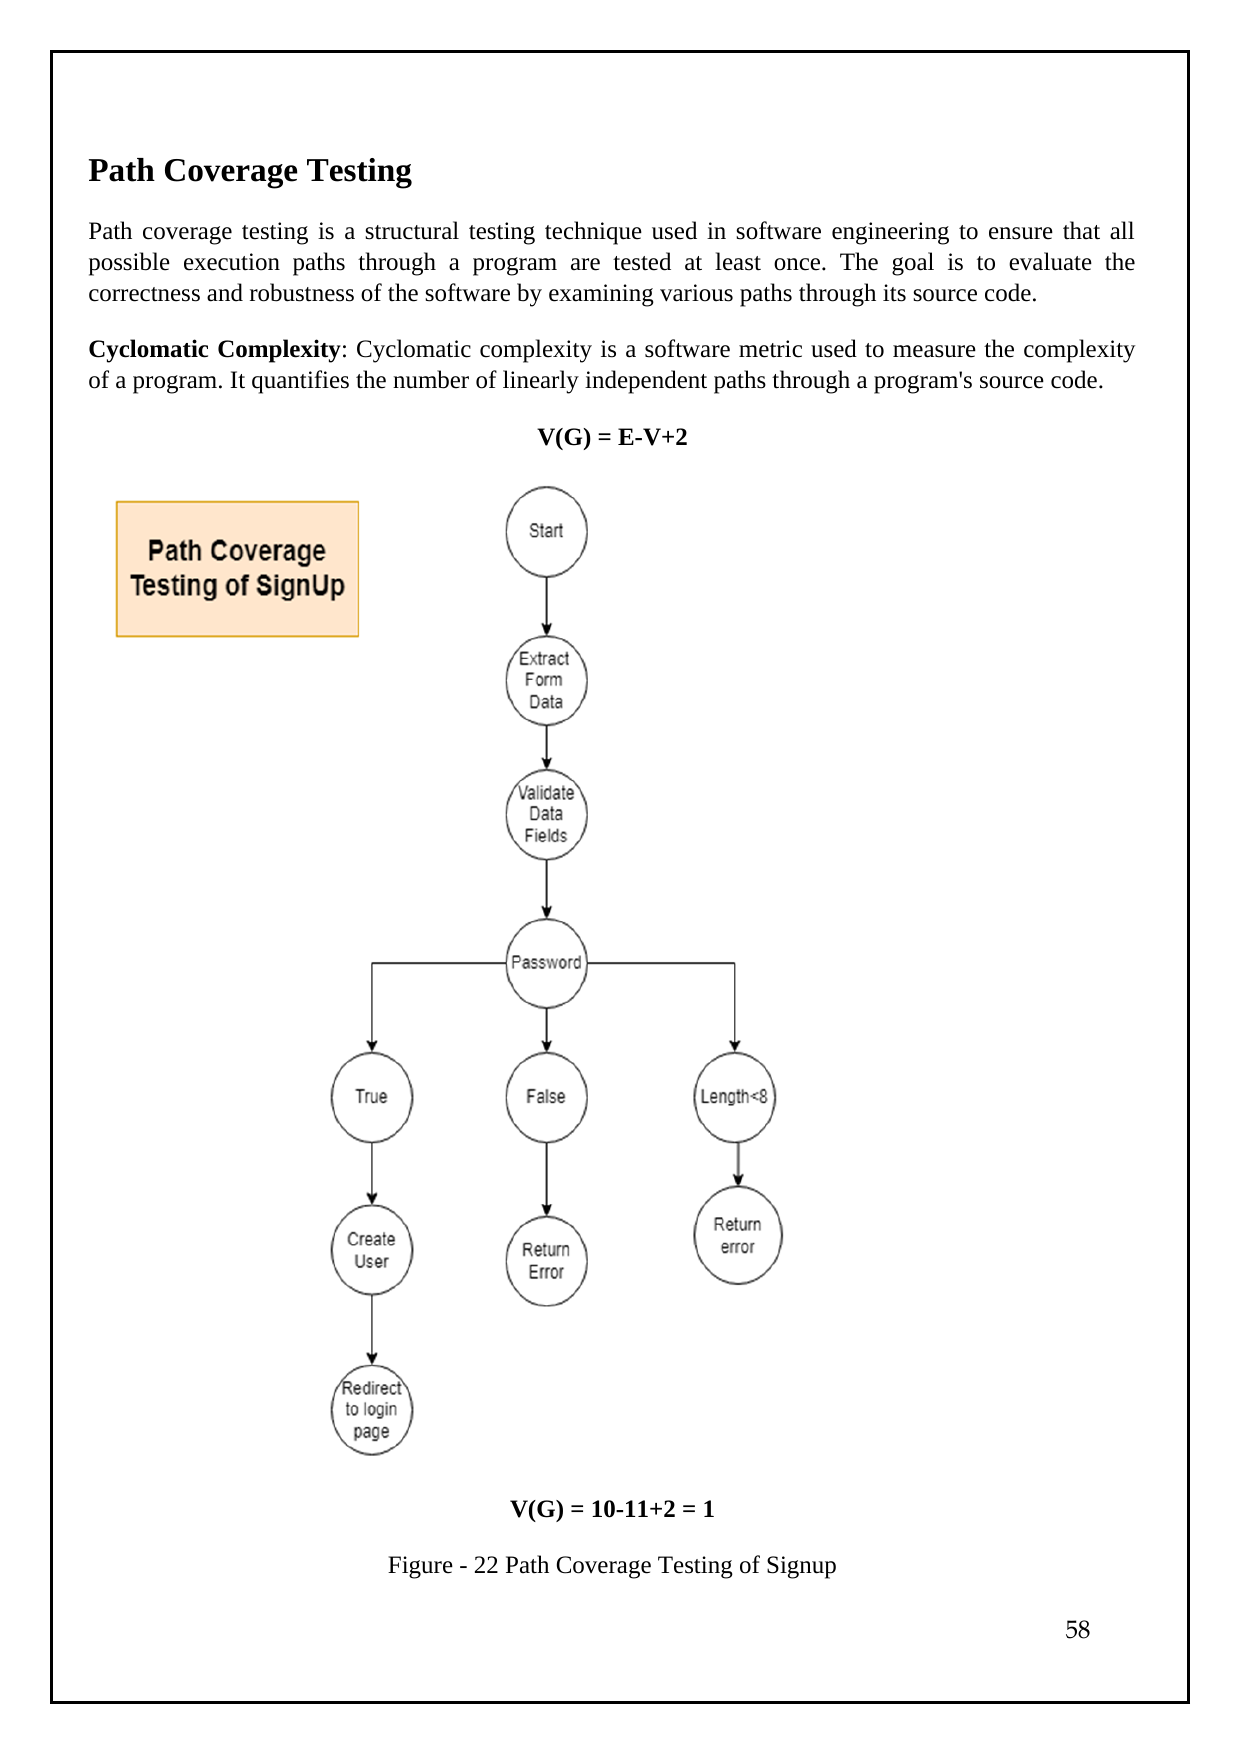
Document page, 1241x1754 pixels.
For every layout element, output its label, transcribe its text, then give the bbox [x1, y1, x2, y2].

picture [94, 477, 852, 1467]
text V(G) = E-V+2 [88, 422, 1137, 450]
text Cyclomatic Complexity: Cyclomatic complexity is a software metric used to measure the complexity of a program. It quantifies the number of linearly independent paths through a program's source code. [88, 334, 1137, 394]
text Path Coverage Testing [88, 150, 1137, 188]
text Figure - 22 Path Coverage Testing of Signup [88, 1550, 1137, 1579]
text V(G) = 10-11+2 = 1 [88, 1494, 1137, 1523]
text Path coverage testing is a structural testing technique used in software engineering to ensure that all possible execution paths through a program are tested at least once. The goal is to evaluate the correctness and robustness of the software by examining various paths through its source code. [88, 216, 1137, 307]
